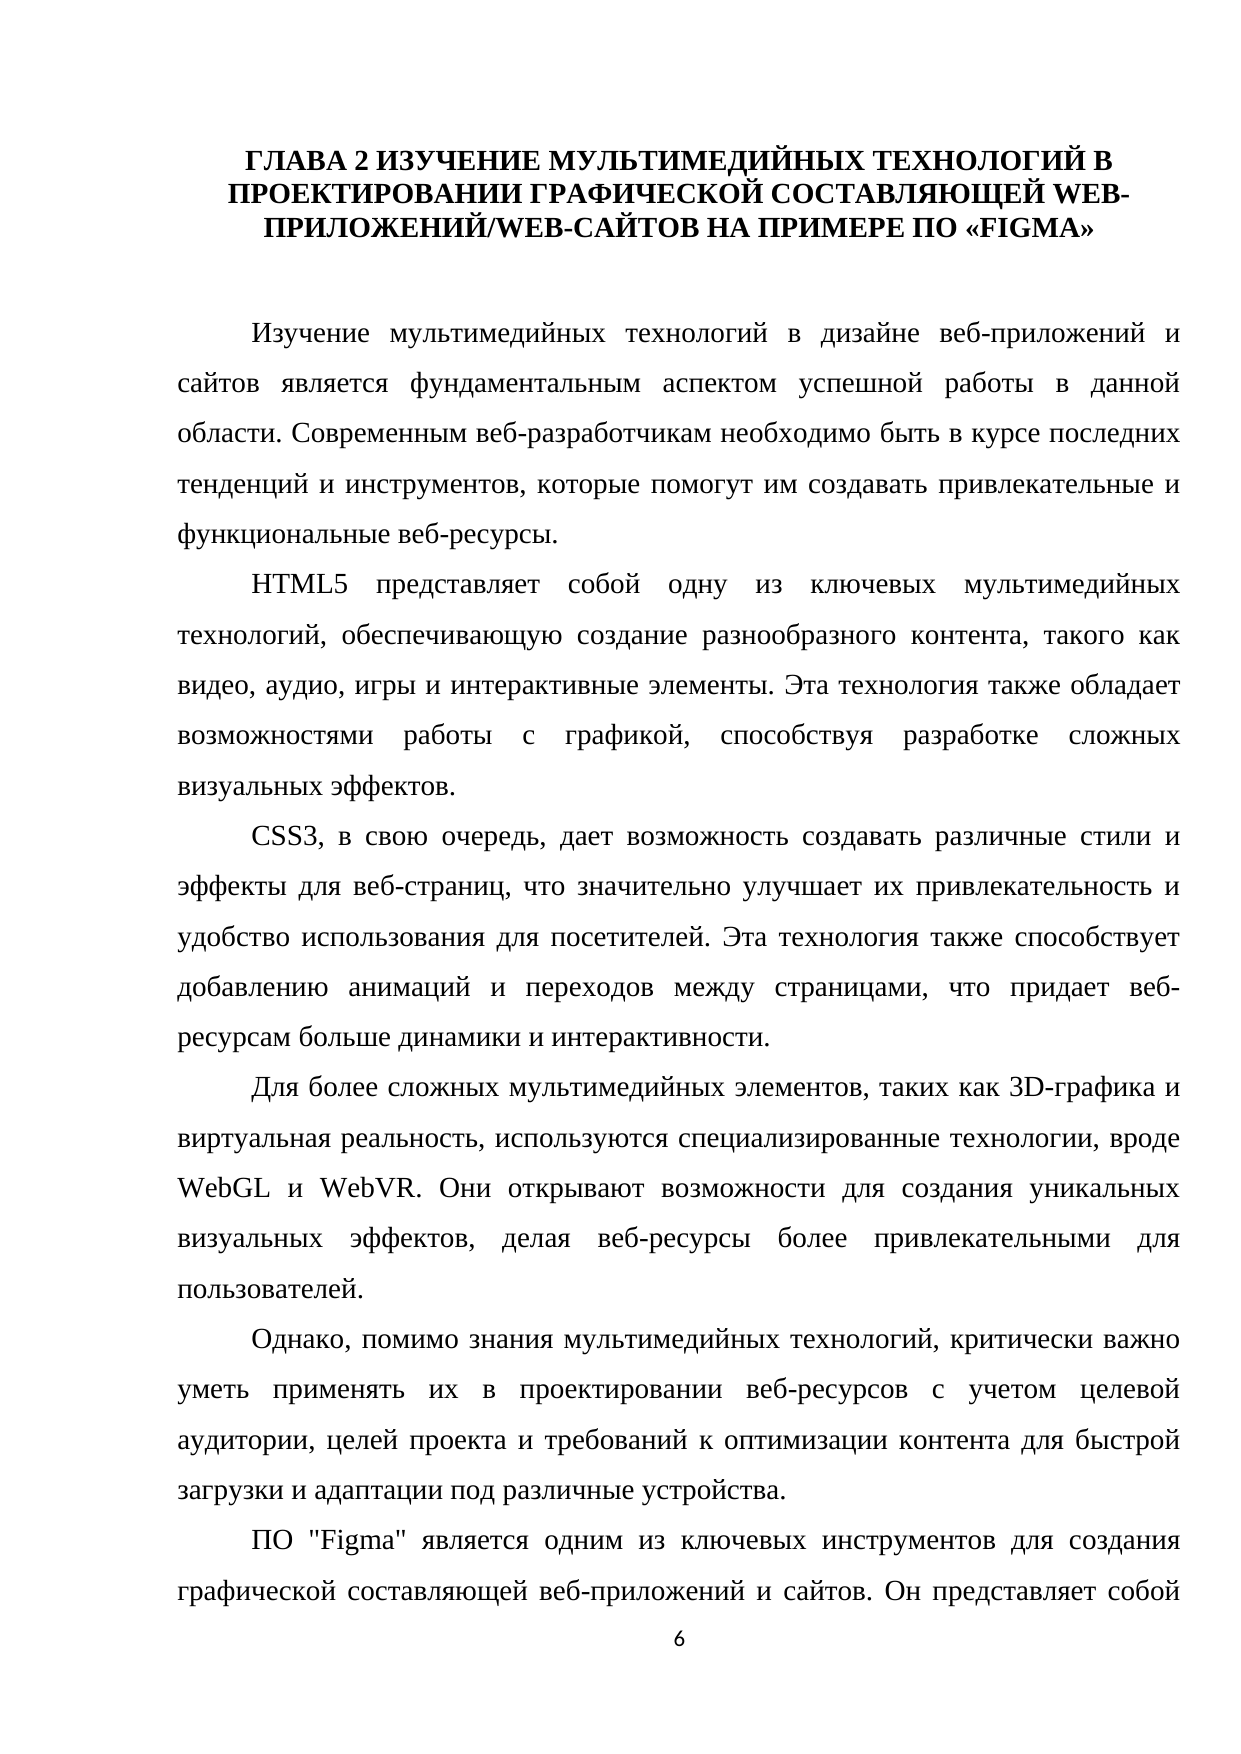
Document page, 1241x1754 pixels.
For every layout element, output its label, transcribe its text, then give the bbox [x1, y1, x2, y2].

text Для более сложных мультимедийных элементов, таких как 3D-графика и виртуальная реальность, используются специализированные технологии, вроде WebGL и WebVR. Они открывают возможности для создания уникальных визуальных эффектов, делая веб-ресурсы более привлекательными для пользователей. [177, 1069, 1181, 1304]
subtitle ГЛАВА 2 ИЗУЧЕНИЕ МУЛЬТИМЕДИЙНЫХ ТЕХНОЛОГИЙ В ПРОЕКТИРОВАНИИ ГРАФИЧЕСКОЙ СОСТАВЛЯЮЩЕЙ WEB-ПРИЛОЖЕНИЙ/WEB-САЙТОВ НА ПРИМЕРЕ ПО «FIGMA» [177, 143, 1181, 244]
text Изучение мультимедийных технологий в дизайне веб-приложений и сайтов является фундаментальным аспектом успешной работы в данной области. Современным веб-разработчикам необходимо быть в курсе последних тенденций и инструментов, которые помогут им создавать привлекательные и функциональные веб-ресурсы. [177, 315, 1181, 550]
text CSS3, в свою очередь, дает возможность создавать различные стили и эффекты для веб-страниц, что значительно улучшает их привлекательность и удобство использования для посетителей. Эта технология также способствует добавлению анимаций и переходов между страницами, что придает веб-ресурсам больше динамики и интерактивности. [177, 818, 1181, 1053]
text Однако, помимо знания мультимедийных технологий, критически важно уметь применять их в проектировании веб-ресурсов с учетом целевой аудитории, целей проекта и требований к оптимизации контента для быстрой загрузки и адаптации под различные устройства. [177, 1321, 1181, 1506]
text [177, 1522, 1181, 1606]
text HTML5 представляет собой одну из ключевых мультимедийных технологий, обеспечивающую создание разнообразного контента, такого как видео, аудио, игры и интерактивные элементы. Эта технология также обладает возможностями работы с графикой, способствуя разработке сложных визуальных эффектов. [177, 566, 1181, 801]
